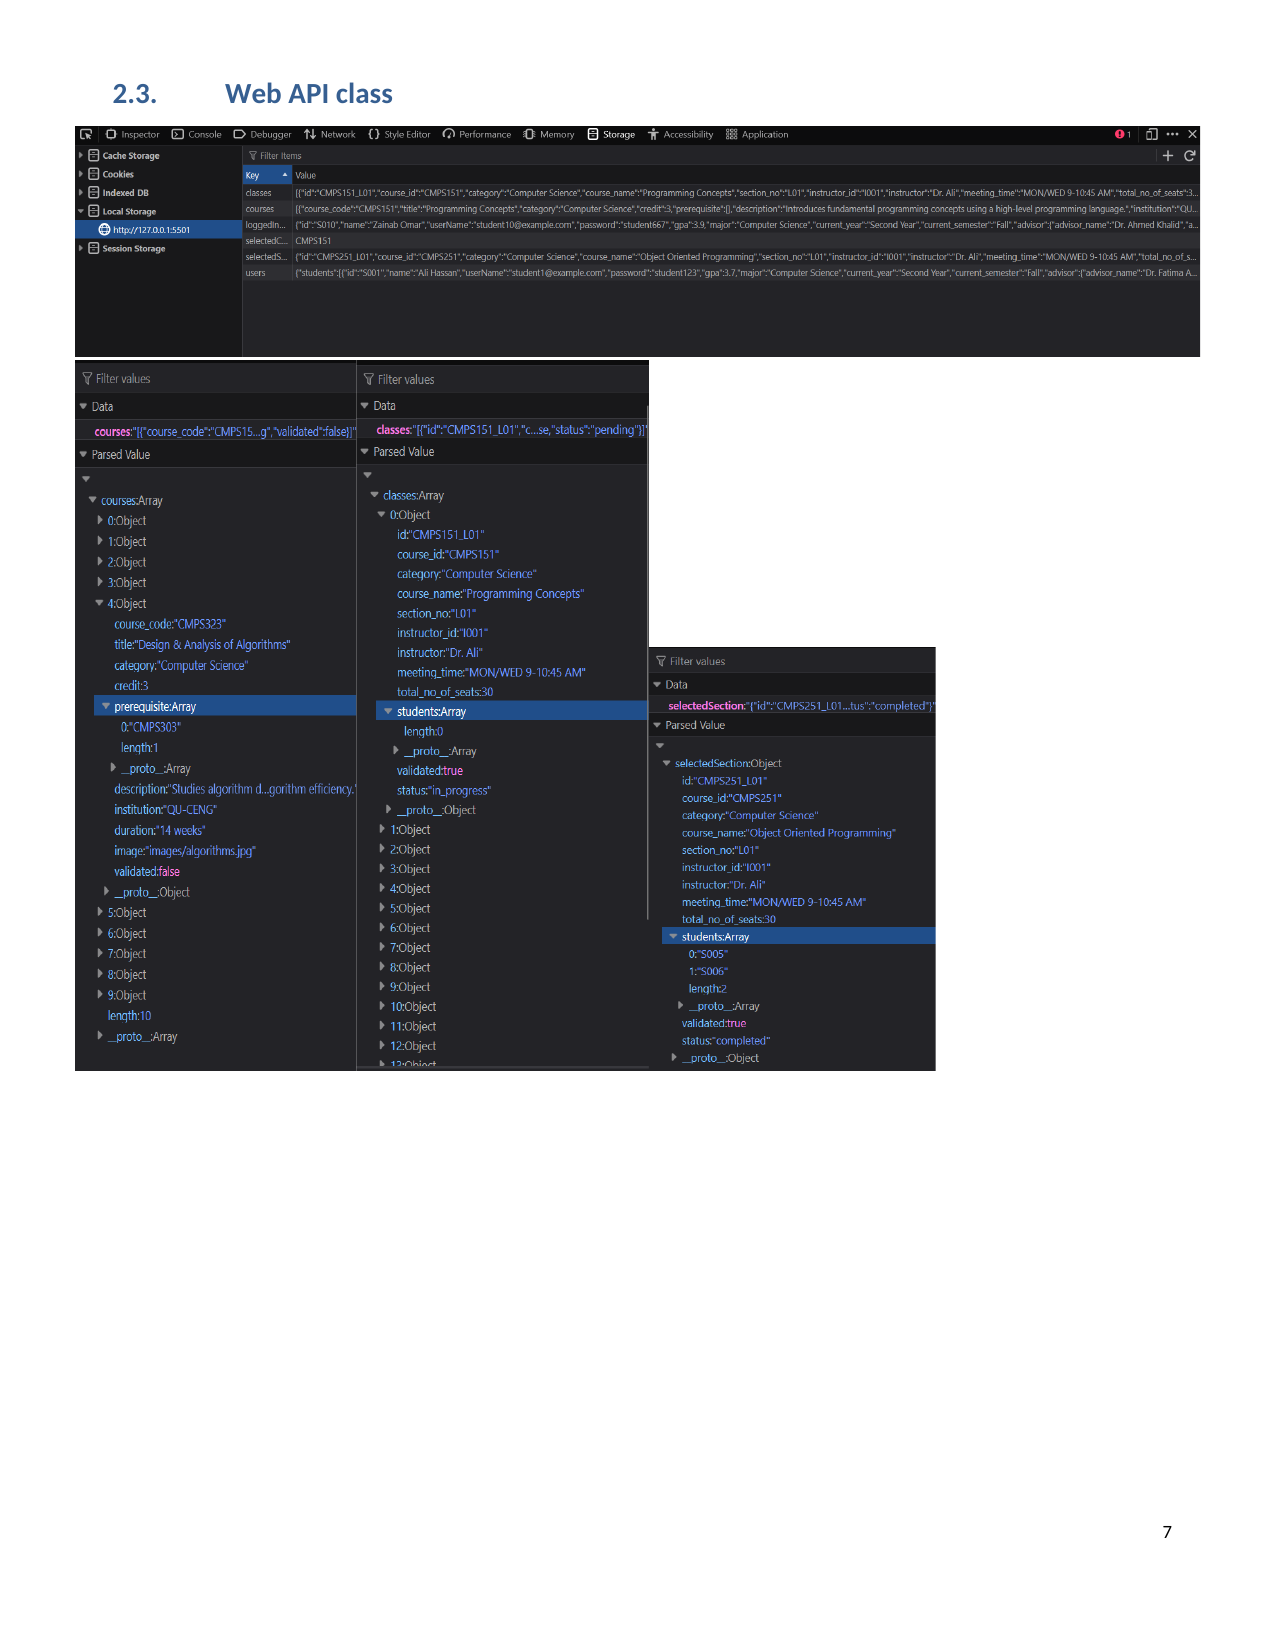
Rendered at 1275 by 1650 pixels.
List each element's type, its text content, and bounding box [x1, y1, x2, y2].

picture [75, 126, 1200, 357]
subtitle Web API class [112, 75, 1200, 111]
picture [75, 360, 936, 1071]
